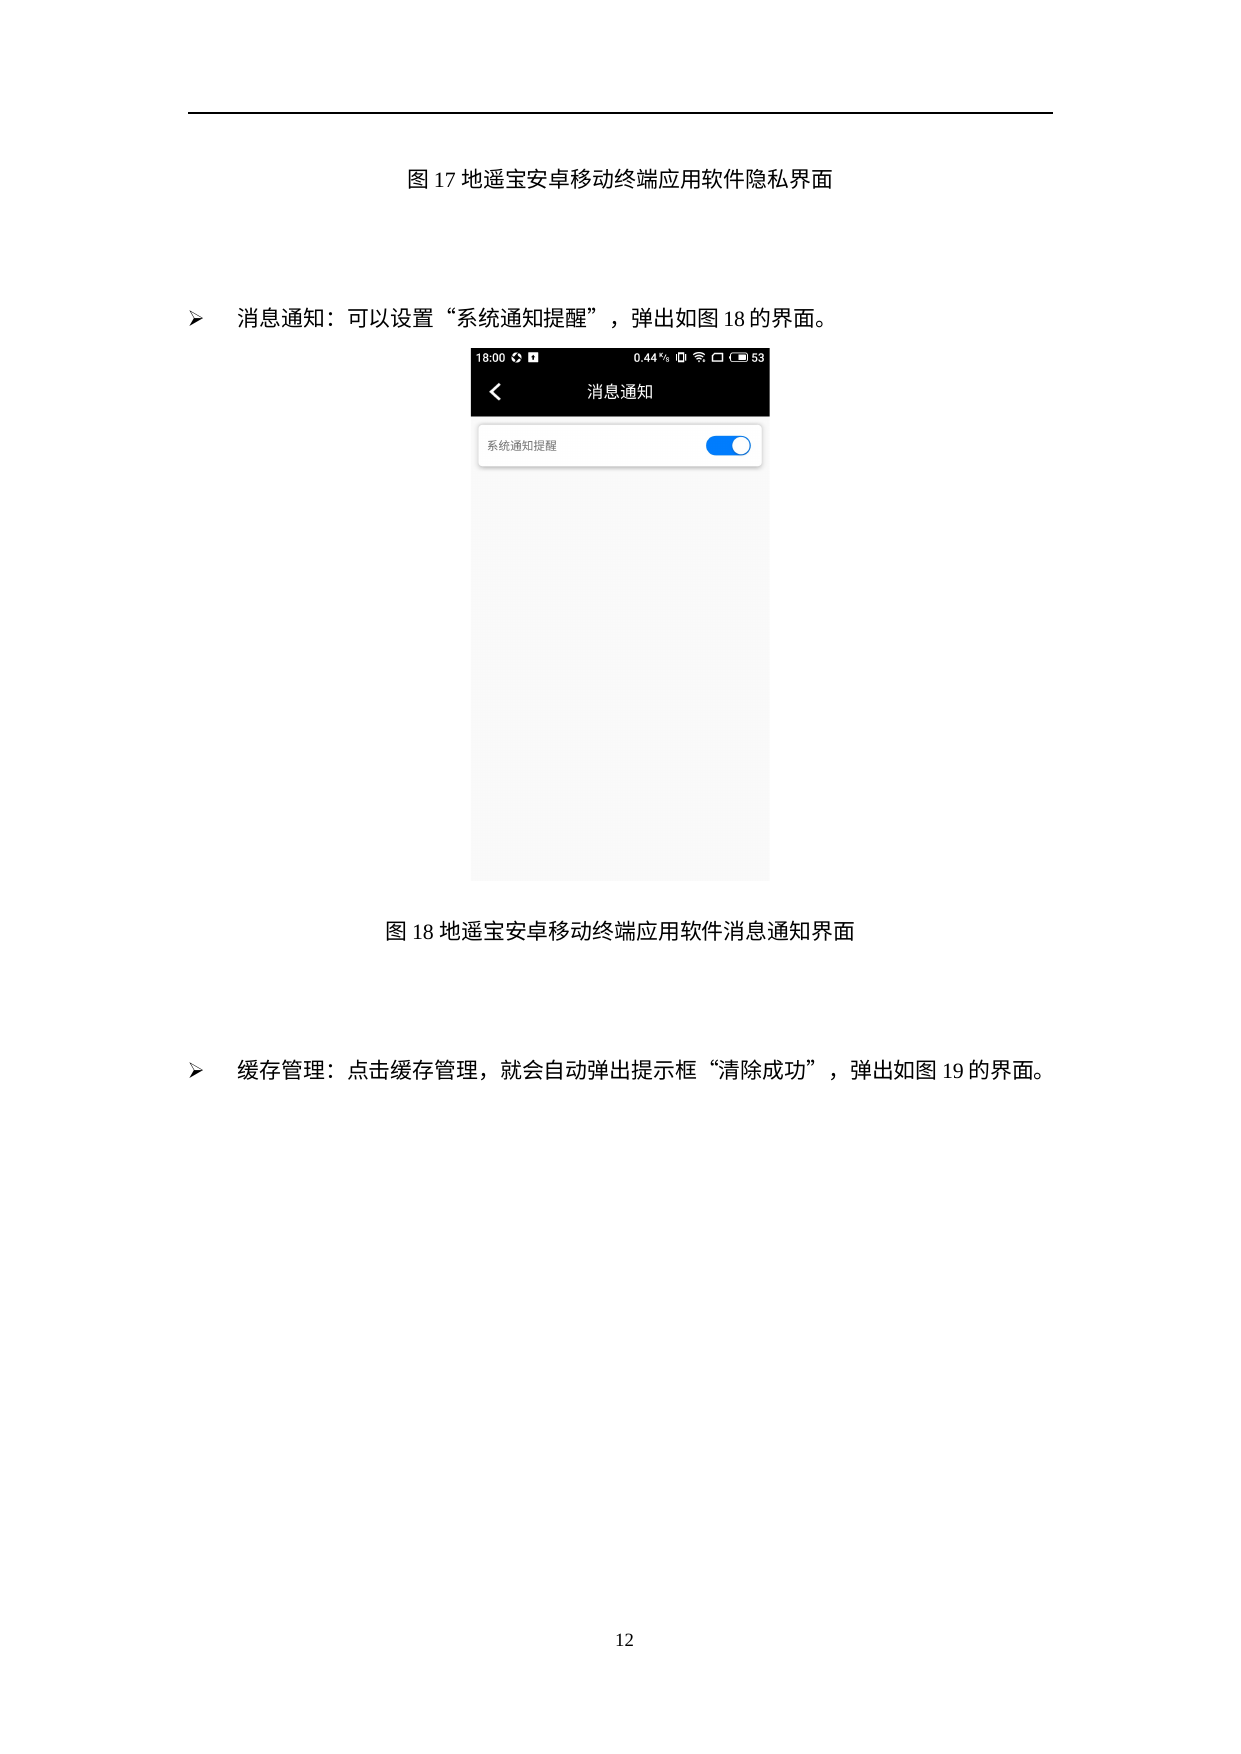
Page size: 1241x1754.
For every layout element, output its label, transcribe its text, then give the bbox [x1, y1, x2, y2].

text 图18 地遥宝安卓移动终端应用软件消息通知界面 [187, 914, 1053, 946]
list 消息通知：可以设置“系统通知提醒”，弹出如图18的界面。 [187, 301, 1053, 333]
text 图17 地遥宝安卓移动终端应用软件隐私界面 [187, 162, 1053, 194]
picture [470, 348, 770, 881]
list 缓存管理：点击缓存管理，就会自动弹出提示框“清除成功”，弹出如图19的界面。 [187, 1052, 1053, 1085]
